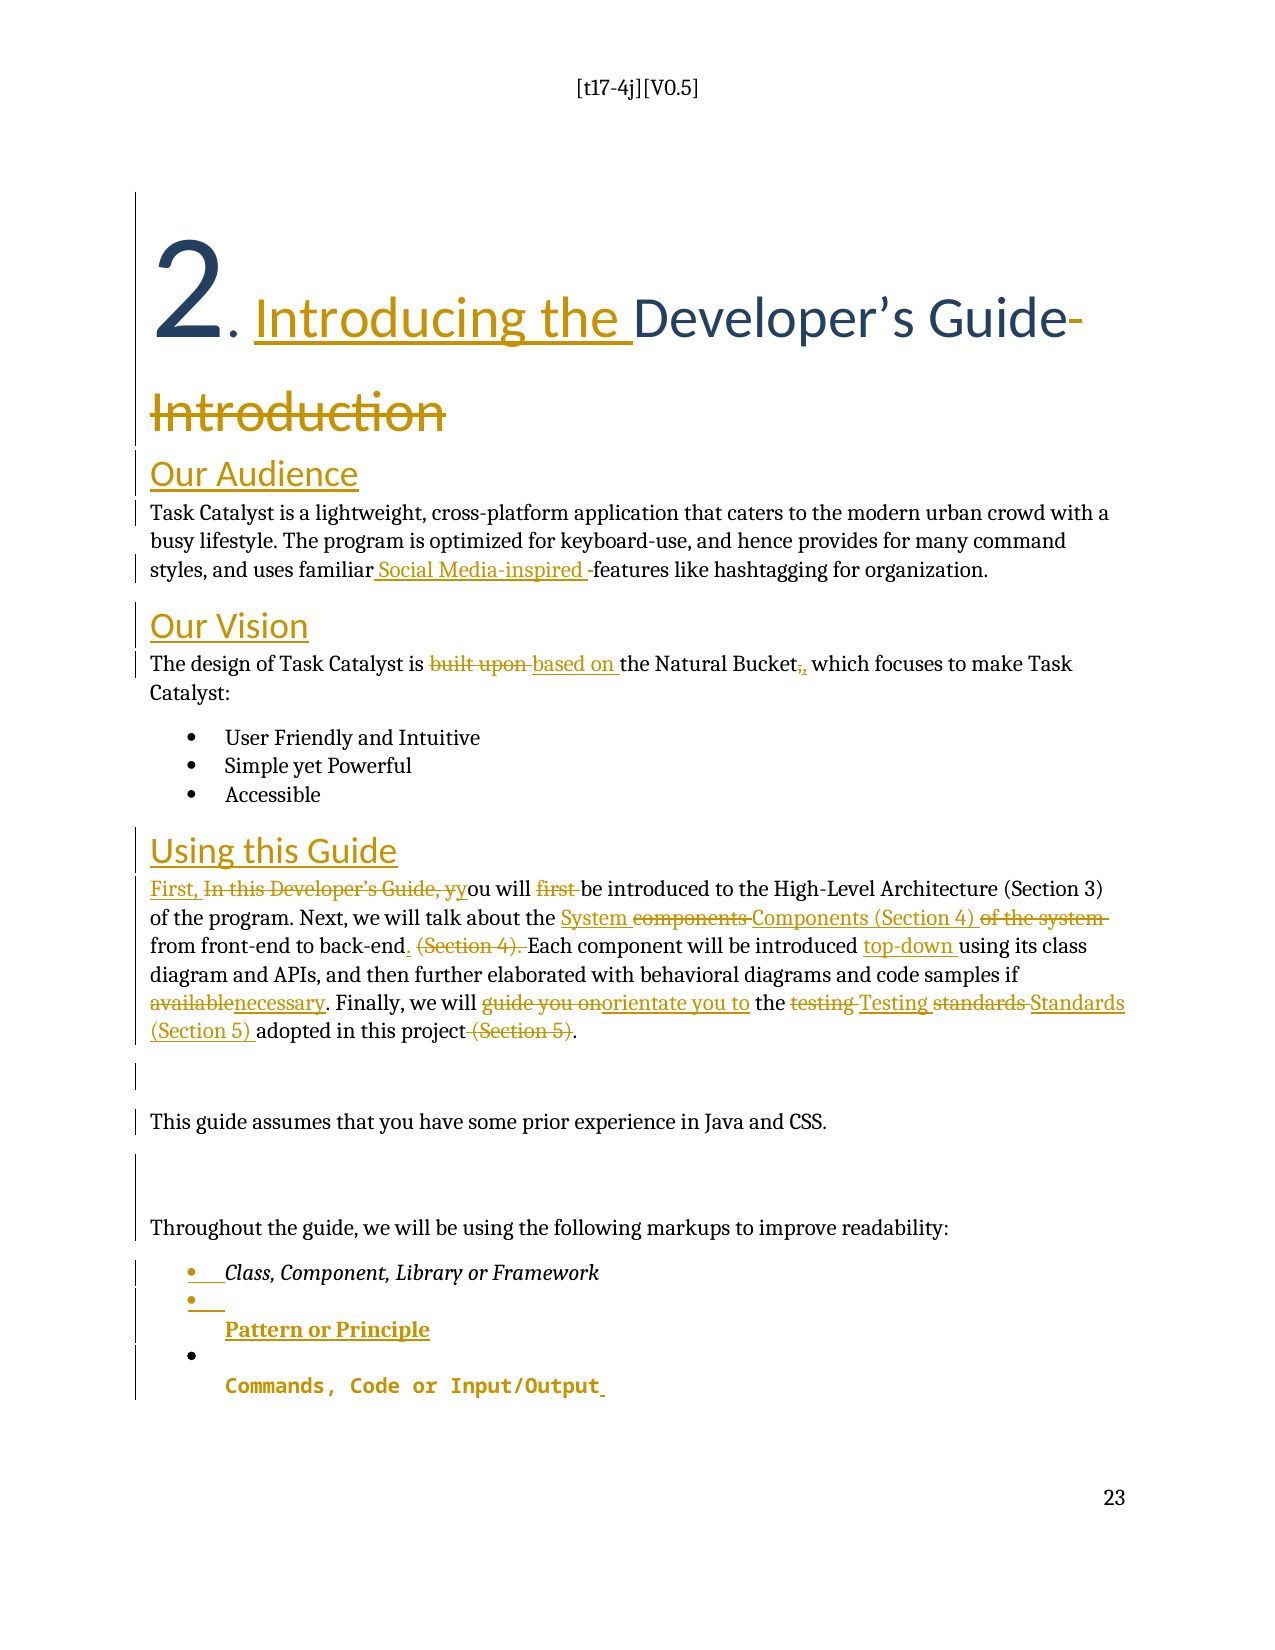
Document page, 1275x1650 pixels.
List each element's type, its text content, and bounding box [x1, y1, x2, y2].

text The design of Task Catalyst is the Natural Bucket which focuses to make Task Catalyst: [150, 651, 1125, 706]
text ou will be introduced to the High-Level Architecture (Section 3) of the program. Next, we will talk about the from front-end to back-end Each component will be introduced using its class diagram and APIs, and then further elaborated with behavioral diagrams and code samples if . Finally, we will the adopted in this project. [150, 876, 1125, 1045]
text Task Catalyst is a lightweight, cross-platform application that caters to the modern urban crowd with a busy lifestyle. The program is optimized for keyboard-use, and hence provides for many command styles, and uses familiarfeatures like hashtagging for organization. [150, 500, 1125, 583]
list Pattern or Principle [187, 1288, 1125, 1343]
list Class, Component, Library or Framework [187, 1260, 1125, 1286]
text This guide assumes that you have some prior experience in Java and CSS. [150, 1108, 1125, 1135]
list Simple yet Powerful [187, 753, 1125, 779]
list Commands, Code or Input/Output [187, 1345, 1125, 1400]
list Accessible [187, 782, 1125, 808]
subtitle 2. Developer’s Guide [150, 192, 1125, 446]
list User Friendly and Intuitive [187, 725, 1125, 751]
text Throughout the guide, we will be using the following markups to improve readability: [150, 1215, 1125, 1241]
